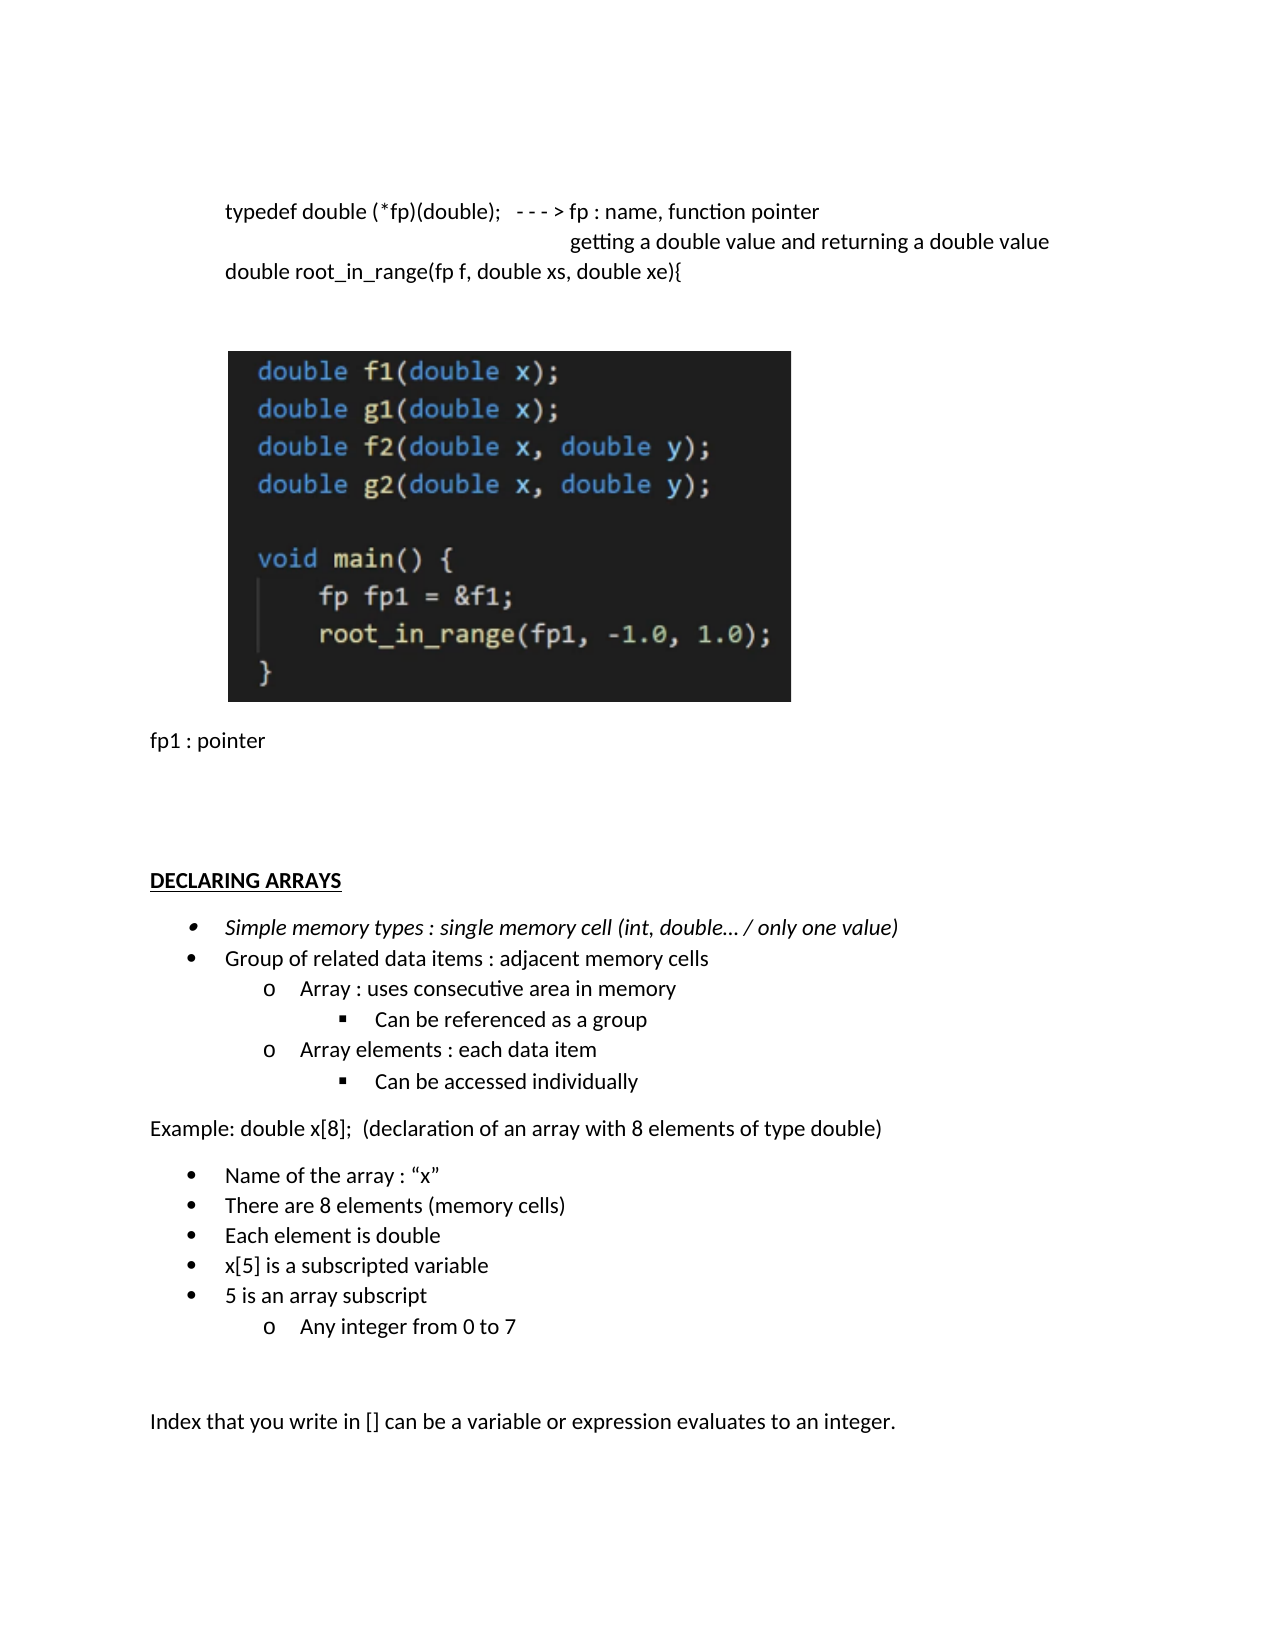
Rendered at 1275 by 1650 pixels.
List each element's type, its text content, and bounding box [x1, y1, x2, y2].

picture [228, 351, 792, 702]
list Array elements : each data item [262, 1036, 1125, 1065]
list Can be referenced as a group [337, 1005, 1125, 1033]
list Each element is double [187, 1221, 1125, 1249]
list Any integer from 0 to 7 [262, 1312, 1125, 1341]
list Array : uses consecutive area in memory [262, 974, 1125, 1003]
list Can be accessed individually [337, 1067, 1125, 1095]
list typedef double (*fp)(double); - - - > fp : name, function pointer [225, 197, 1125, 225]
list Simple memory types : single memory cell (int, double… / only one value) [187, 913, 1125, 942]
text Index that you write in [] can be a variable or expression evaluates to an integer. [150, 1407, 1125, 1435]
list double root_in_range(fp f, double xs, double xe){ [225, 257, 1125, 285]
text DECLARING ARRAYS [150, 867, 1125, 895]
list getting a double value and returning a double value [225, 227, 1125, 255]
list 5 is an array subscript [187, 1282, 1125, 1310]
list There are 8 elements (memory cells) [187, 1191, 1125, 1219]
text fp1 : pointer [150, 726, 1125, 754]
list Name of the array : “x” [187, 1161, 1125, 1189]
list x[5] is a subscripted variable [187, 1251, 1125, 1279]
list Group of related data items : adjacent memory cells [187, 944, 1125, 972]
text Example: double x[8]; (declaration of an array with 8 elements of type double) [150, 1114, 1125, 1142]
